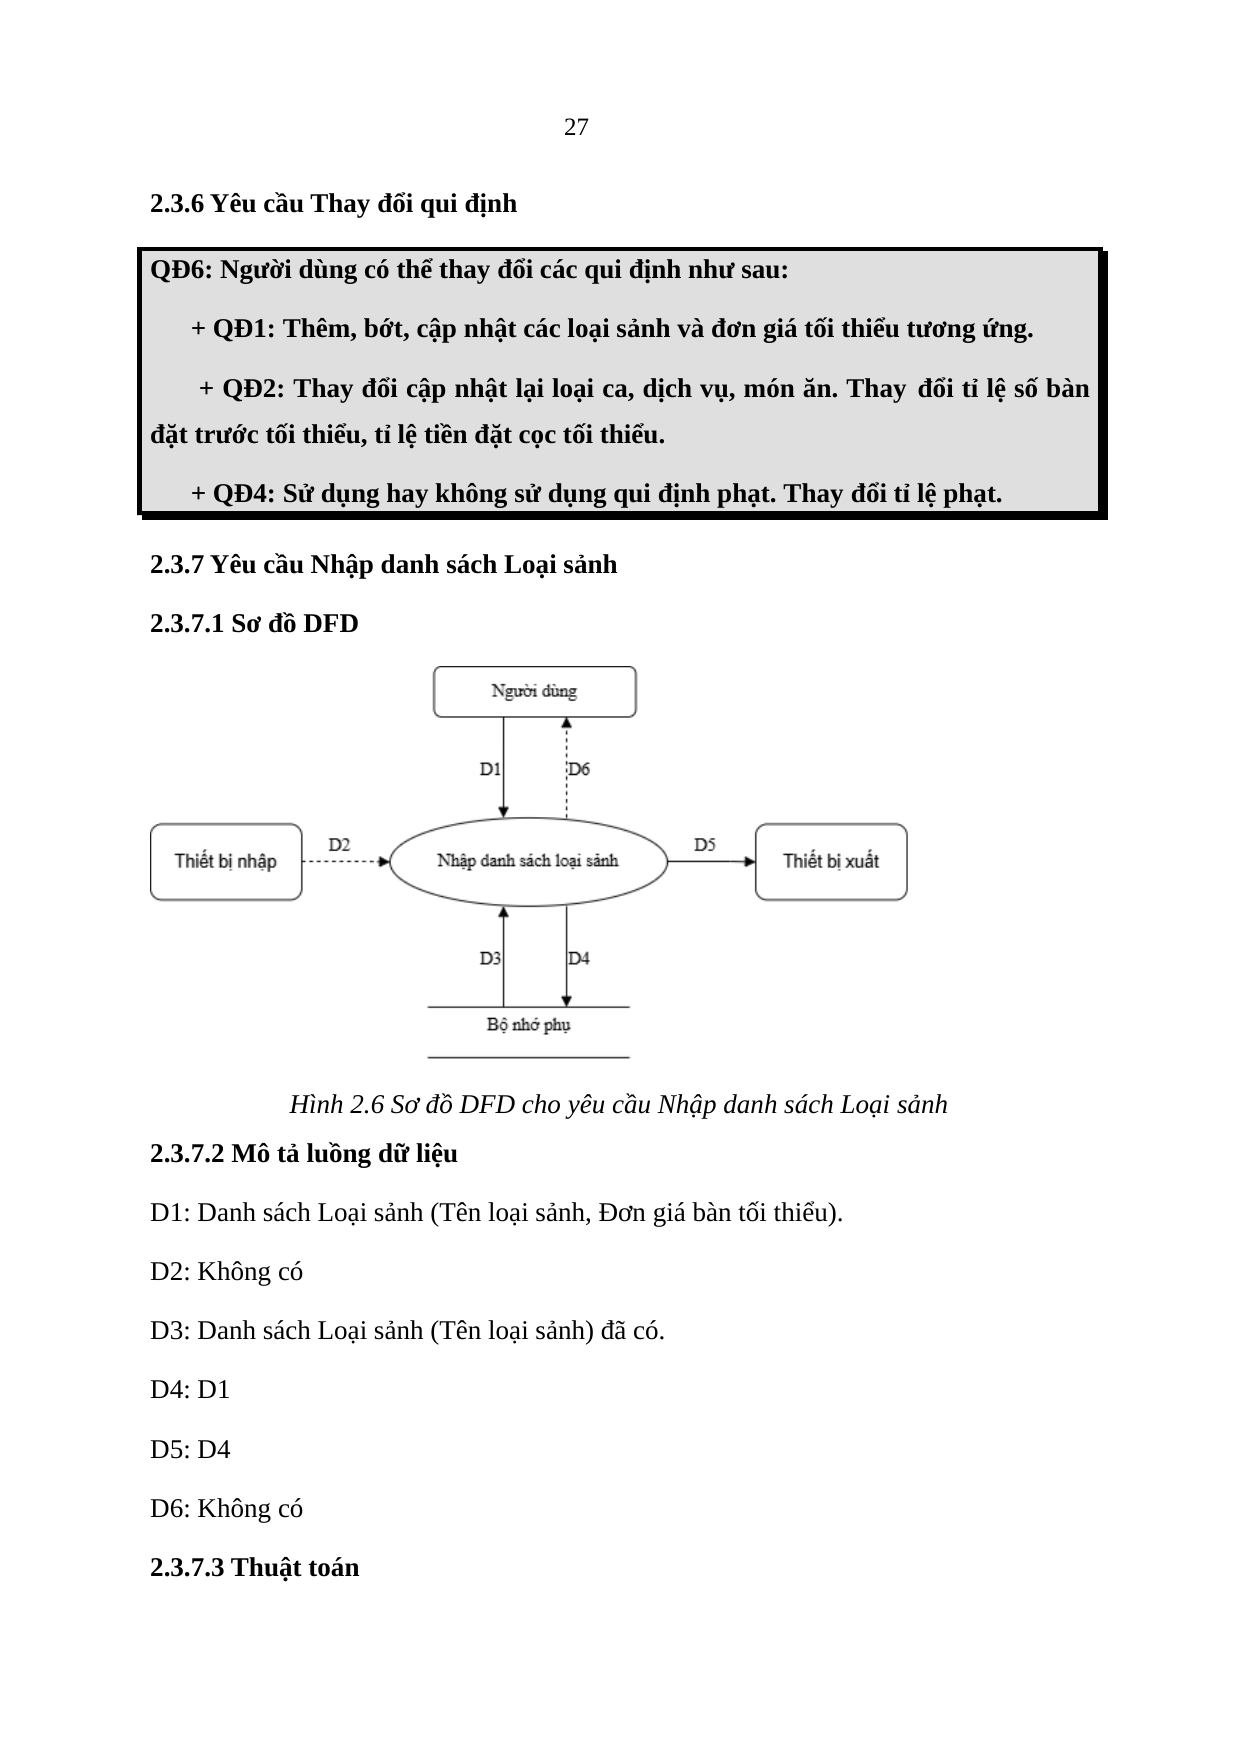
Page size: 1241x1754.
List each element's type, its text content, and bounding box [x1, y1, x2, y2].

text 2.3.7.3 Thuật toán [150, 1551, 1090, 1582]
text D4: D1 [150, 1373, 1090, 1405]
picture [150, 666, 908, 1060]
text D2: Không có [150, 1255, 1090, 1286]
text D6: Không có [150, 1492, 1090, 1523]
text 2.3.7.2 Mô tả luồng dữ liệu [150, 1137, 1090, 1168]
text D1: Danh sách Loại sảnh (Tên loại sảnh, Đơn giá bàn tối thiểu). [150, 1196, 1090, 1227]
text + QĐ1: Thêm, bớt, cập nhật các loại sảnh và đơn giá tối thiểu tương ứng. [142, 306, 1098, 344]
text Hình 2.6 Sơ đồ DFD cho yêu cầu Nhập danh sách Loại sảnh [150, 1089, 1090, 1120]
text 2.3.7.1 Sơ đồ DFD [150, 607, 1090, 638]
text + QĐ2: Thay đổi cập nhật lại loại ca, dịch vụ, món ăn. Thay đổi tỉ lệ số bàn đặt trước tối thiểu, tỉ lệ tiền đặt cọc tối thiểu. [142, 365, 1098, 449]
text D3: Danh sách Loại sảnh (Tên loại sảnh) đã có. [150, 1314, 1090, 1346]
text + QĐ4: Sử dụng hay không sử dụng qui định phạt. Thay đổi tỉ lệ phạt. [142, 471, 1098, 511]
subtitle 2.3.7 Yêu cầu Nhập danh sách Loại sảnh [150, 548, 1090, 579]
text QĐ6: Người dùng có thể thay đổi các qui định như sau: [142, 251, 1098, 284]
subtitle 2.3.6 Yêu cầu Thay đổi qui định [150, 187, 1090, 219]
text D5: D4 [150, 1433, 1090, 1464]
